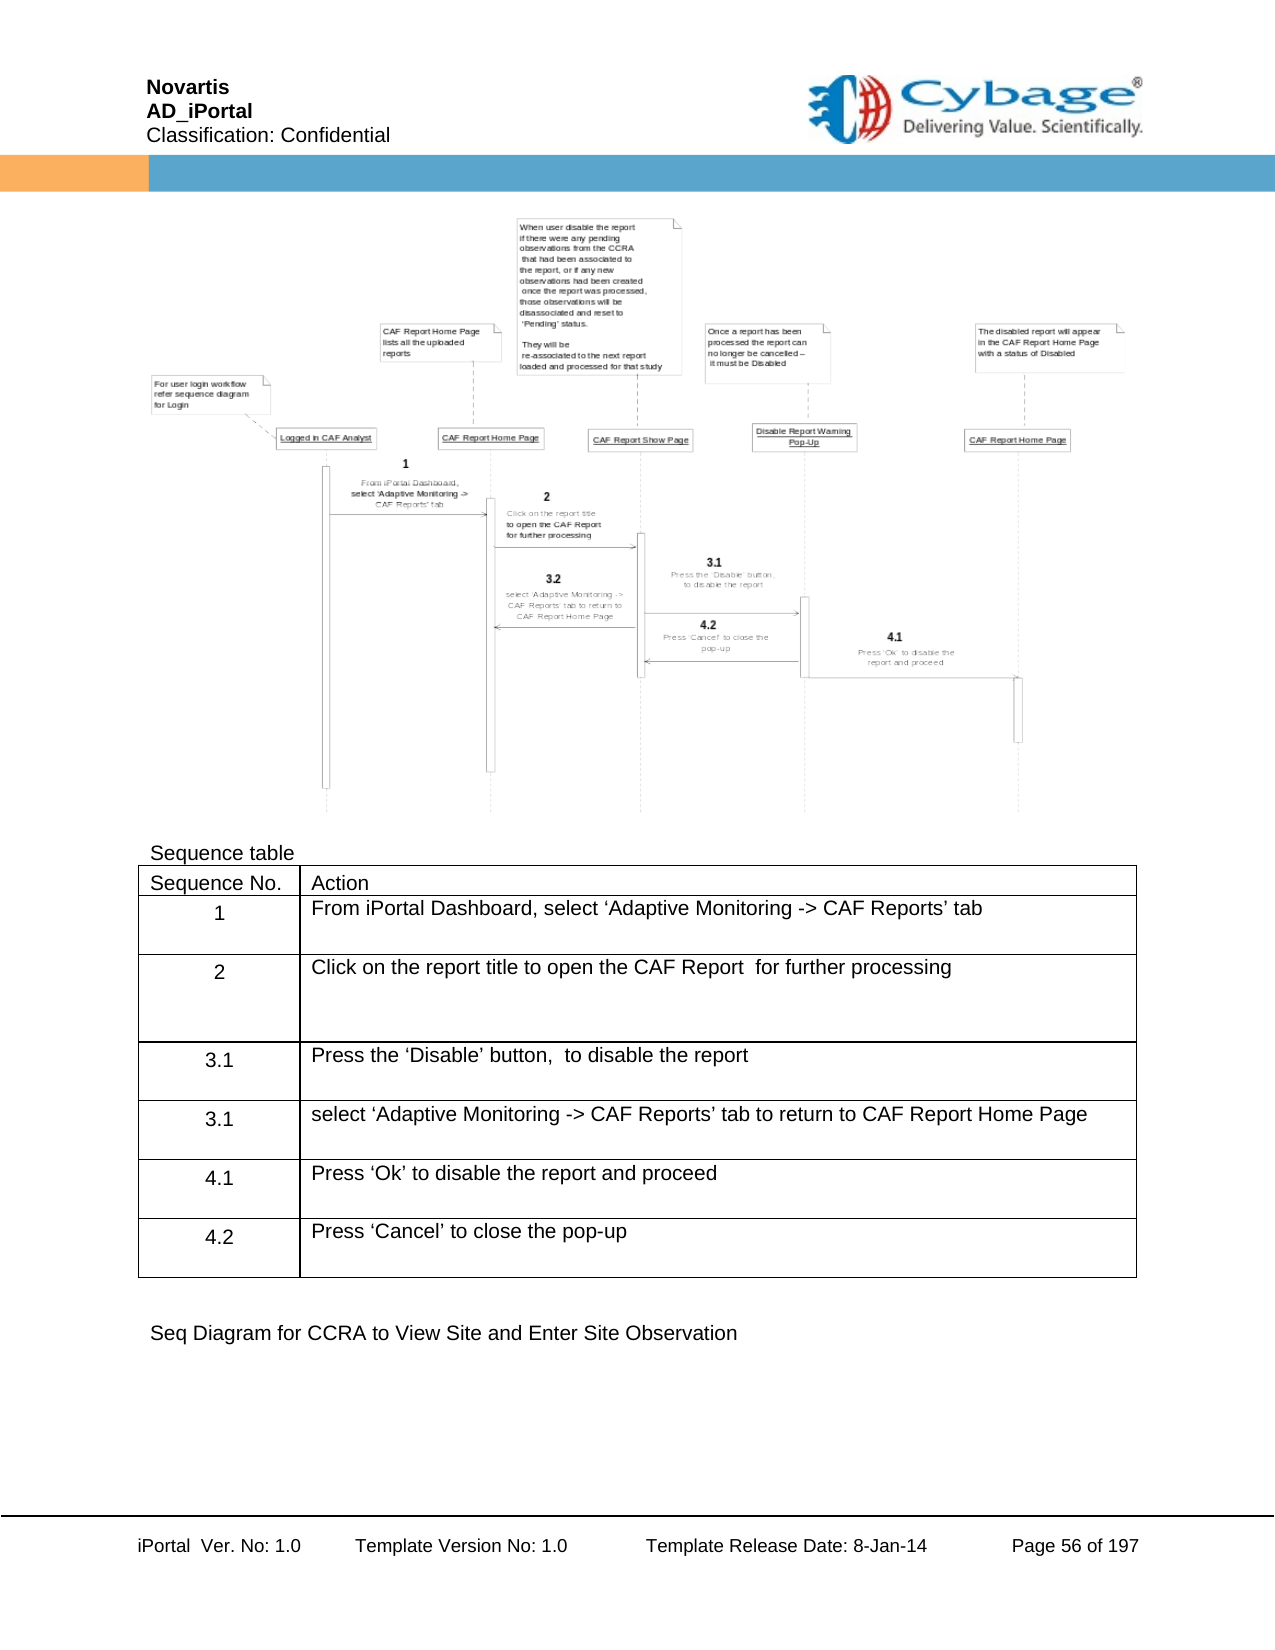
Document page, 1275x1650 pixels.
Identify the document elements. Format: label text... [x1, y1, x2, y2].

table_cell Press ‘Ok’ to disable the report and proceed [301, 1160, 1136, 1218]
table_header Action [301, 866, 1136, 895]
table_cell 2 [139, 955, 299, 1041]
table_cell 3.1 [139, 1043, 299, 1100]
text Seq Diagram for CCRA to View Site and Enter Site Observation [150, 1316, 1125, 1345]
picture [808, 75, 1143, 144]
table_cell select ‘Adaptive Monitoring -> CAF Reports’ tab to return to CAF Report Home Page [301, 1101, 1136, 1159]
table_cell From iPortal Dashboard, select ‘Adaptive Monitoring -> CAF Reports’ tab [301, 896, 1136, 954]
text Sequence table [150, 835, 1125, 864]
table_cell 4.2 [139, 1219, 299, 1277]
table_cell 4.1 [139, 1160, 299, 1218]
table_cell 1 [139, 896, 299, 954]
table_cell Press the ‘Disable’ button, to disable the report [301, 1043, 1136, 1100]
table_cell Click on the report title to open the CAF Report for further processing [301, 955, 1136, 1041]
table_cell Press ‘Cancel’ to close the pop-up [301, 1219, 1136, 1277]
table_header Sequence No. [139, 866, 299, 895]
table_cell 3.1 [139, 1101, 299, 1159]
